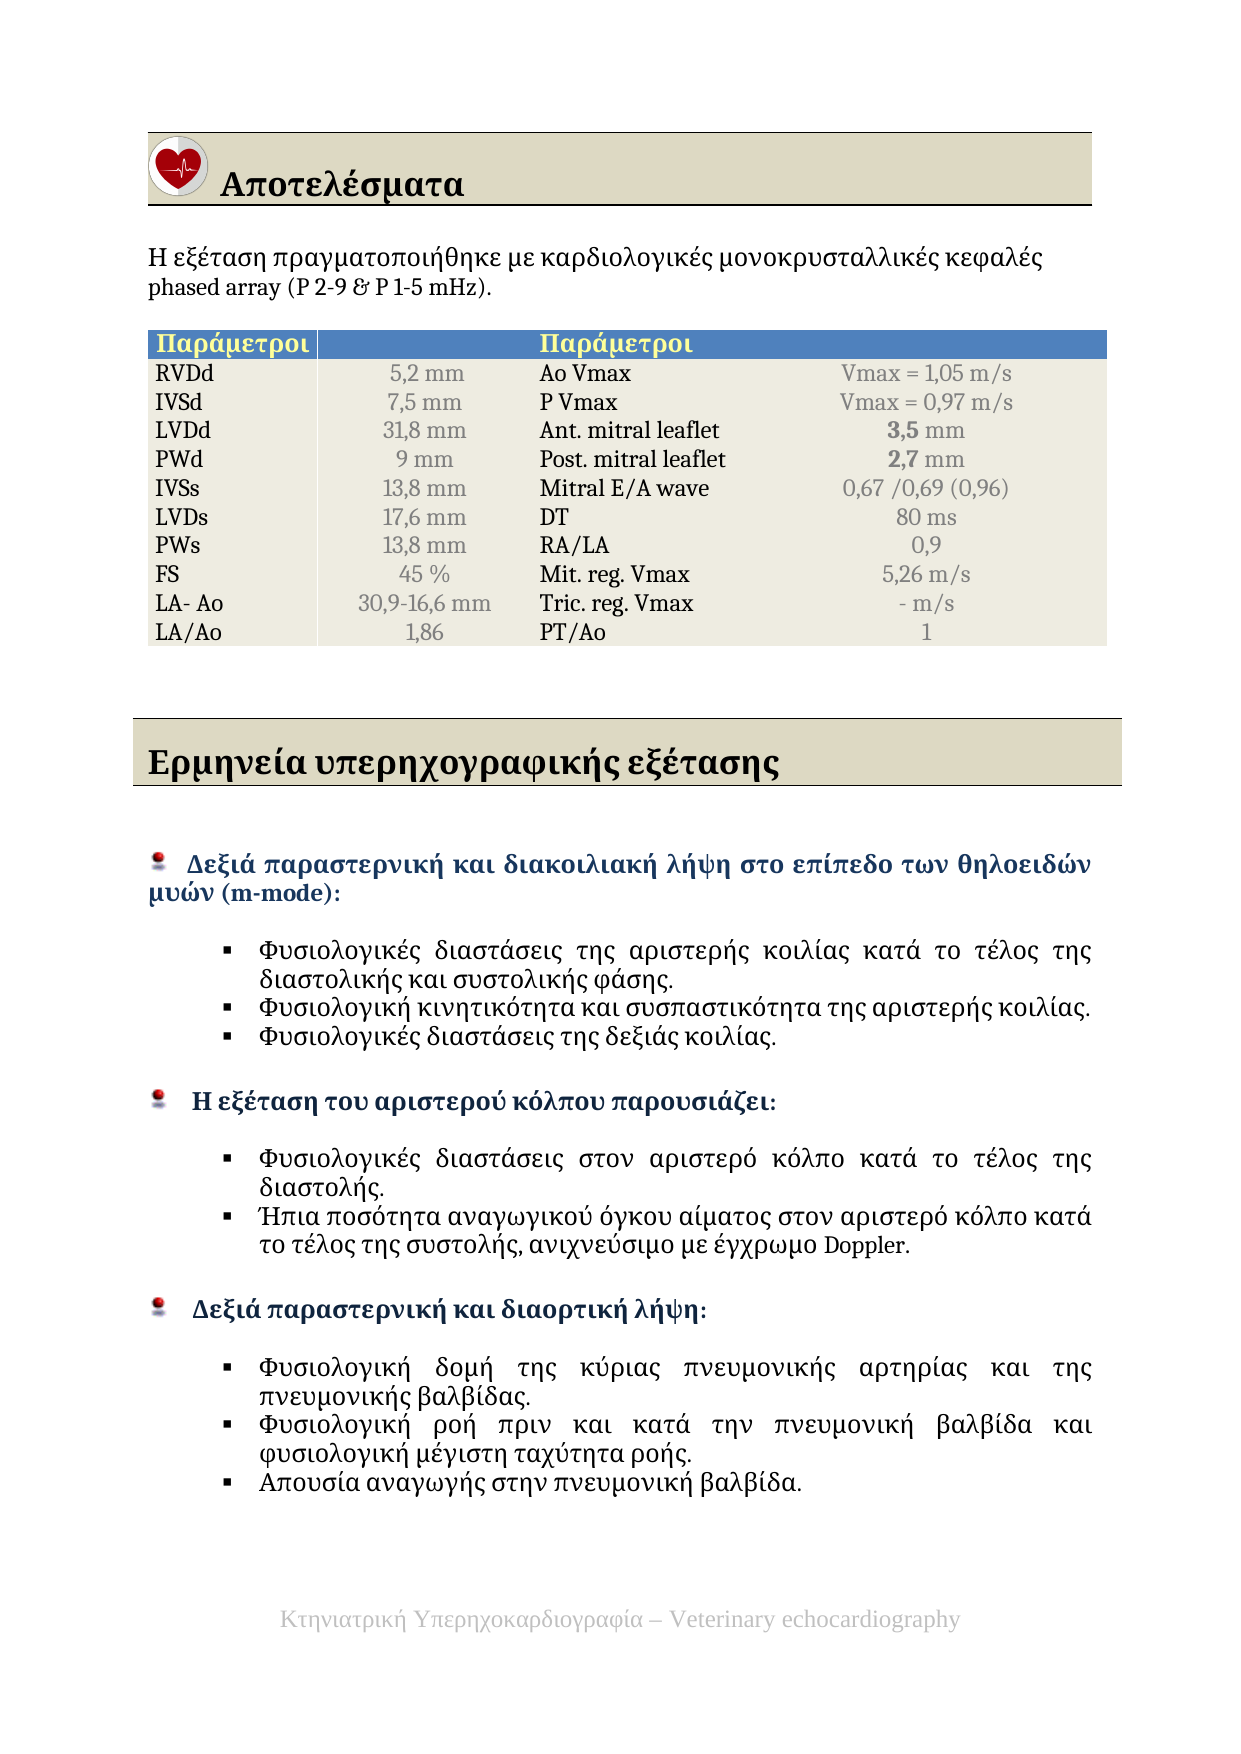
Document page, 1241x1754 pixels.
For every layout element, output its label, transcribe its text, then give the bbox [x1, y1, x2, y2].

table_cell Ant. mitral leaflet [532, 416, 746, 445]
text Δεξιά παραστερνική και διαορτική λήψη: [148, 1289, 1092, 1325]
list Ήπια ποσότητα αναγωγικού όγκου αίματος στον αριστερό κόλπο κατά το τέλος της συστολής, ανιχνεύσιμο με έγχρωμο Doppler. [221, 1203, 1092, 1260]
table_header [318, 330, 532, 359]
table_cell Mitral E/A wave [532, 474, 746, 503]
table_cell LA/Ao [148, 618, 317, 646]
table_cell 80 ms [746, 503, 1107, 531]
list Φυσιολογική δομή της κύριας πνευμονικής αρτηρίας και της πνευμονικής βαλβίδας. [221, 1354, 1092, 1411]
picture [147, 1080, 170, 1111]
subtitle Ερμηνεία υπερηχογραφικής εξέτασης [133, 719, 1122, 785]
table_cell FS [148, 560, 317, 589]
table_cell Mit. reg. Vmax [532, 560, 746, 589]
table_cell - m/s [746, 589, 1107, 618]
table_cell 13,8 mm [318, 531, 532, 560]
table_cell 5,2 mm [318, 359, 532, 388]
text Δεξιά παραστερνική και διακοιλιακή λήψη στο επίπεδο των θηλοειδών μυών (m-mode): [148, 843, 1092, 908]
list Απουσία αναγωγής στην πνευμονική βαλβίδα. [221, 1469, 1092, 1497]
table_cell 1 [746, 618, 1107, 646]
list Φυσιολογικές διαστάσεις στον αριστερό κόλπο κατά το τέλος της διαστολής. [221, 1145, 1092, 1203]
table_cell IVSs [148, 474, 317, 503]
table_cell LVDd [148, 416, 317, 445]
table_cell 30,9-16,6 mm [318, 589, 532, 618]
table_cell 1,86 [318, 618, 532, 646]
list Φυσιολογική κινητικότητα και συσπαστικότητα της αριστερής κοιλίας. [221, 994, 1092, 1023]
table_cell 2,7 mm [746, 445, 1107, 474]
table_cell PWs [148, 531, 317, 560]
table_cell PT/Ao [532, 618, 746, 646]
table_header Παράμετροι [532, 330, 746, 359]
table_cell Post. mitral leaflet [532, 445, 746, 474]
table_header [746, 330, 1107, 359]
table_cell LVDs [148, 503, 317, 531]
text Η εξέταση πραγματοποιήθηκε με καρδιολογικές μονοκρυσταλλικές κεφαλές phased array (P 2-9 & P 1-5 mHz). [148, 244, 1092, 301]
table_cell PWd [148, 445, 317, 474]
table_cell DT [532, 503, 746, 531]
table_cell Ao Vmax [532, 359, 746, 388]
table_cell 3,5 mm [746, 416, 1107, 445]
table_cell 7,5 mm [318, 388, 532, 416]
table_cell 0,9 [746, 531, 1107, 560]
table_cell Vmax = 0,97 m/s [746, 388, 1107, 416]
list Φυσιολογικές διαστάσεις της αριστερής κοιλίας κατά το τέλος της διαστολικής και συστολικής φάσης. [221, 937, 1092, 994]
table_cell 9 mm [318, 445, 532, 474]
table_cell P Vmax [532, 388, 746, 416]
table_cell 17,6 mm [318, 503, 532, 531]
text Αποτελέσματα [148, 133, 1092, 204]
table_cell 45 % [318, 560, 532, 589]
table_cell 5,26 m/s [746, 560, 1107, 589]
text Η εξέταση του αριστερού κόλπου παρουσιάζει: [148, 1081, 1092, 1116]
table_cell IVSd [148, 388, 317, 416]
list Φυσιολογικές διαστάσεις της δεξιάς κοιλίας. [221, 1023, 1092, 1052]
table_cell Vmax = 1,05 m/s [746, 359, 1107, 388]
table_header Παράμετροι [148, 330, 317, 359]
table_cell 31,8 mm [318, 416, 532, 445]
table_cell LA- Ao [148, 589, 317, 618]
table_cell RVDd [148, 359, 317, 388]
picture [147, 135, 209, 197]
picture [147, 1288, 170, 1319]
table_cell Tric. reg. Vmax [532, 589, 746, 618]
table_cell RA/LA [532, 531, 746, 560]
picture [147, 843, 170, 873]
list Φυσιολογική ροή πριν και κατά την πνευμονική βαλβίδα και φυσιολογική μέγιστη ταχύτητα ροής. [221, 1411, 1092, 1469]
table_cell 0,67 /0,69 (0,96) [746, 474, 1107, 503]
table_cell 13,8 mm [318, 474, 532, 503]
